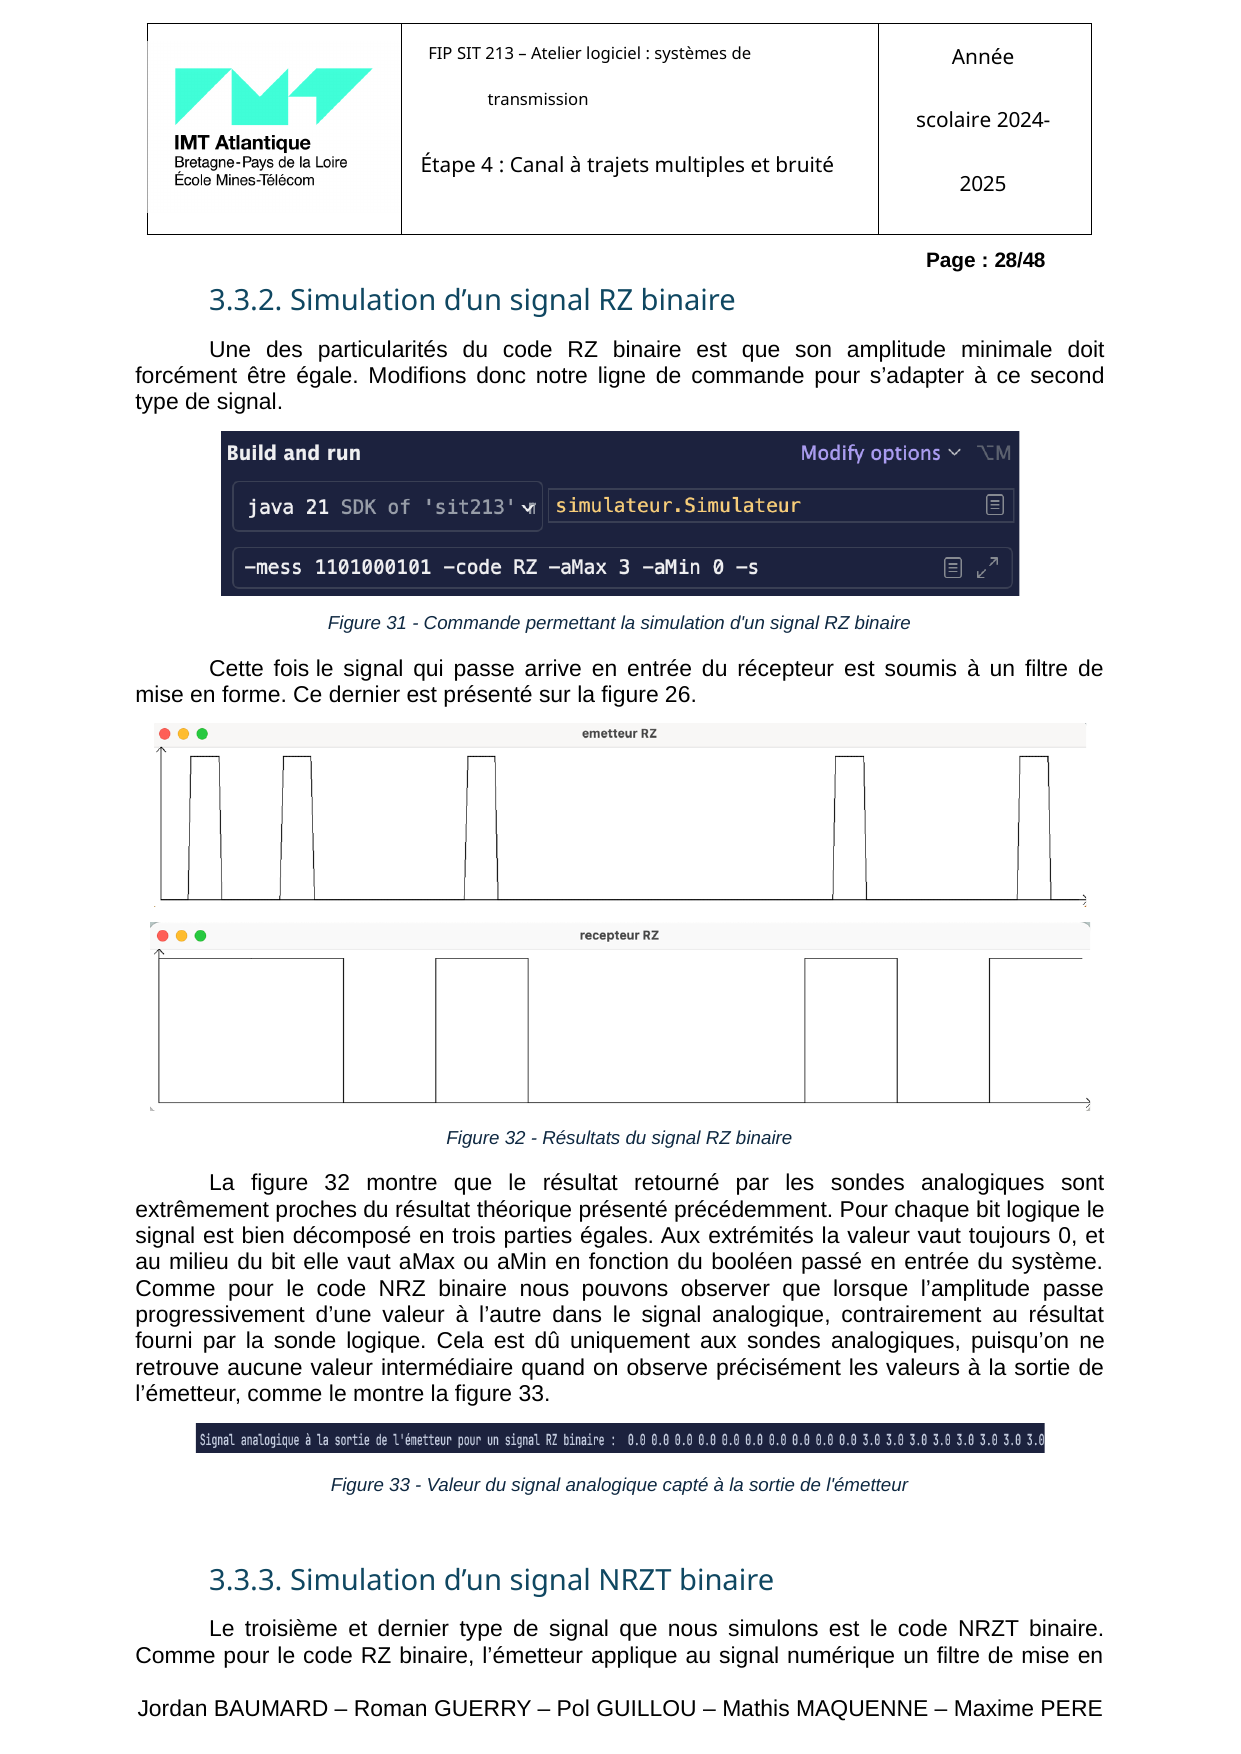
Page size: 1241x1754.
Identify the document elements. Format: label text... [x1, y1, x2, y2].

picture [150, 922, 1091, 1111]
subtitle 3.3.3. Simulation d’un signal NRZT binaire [135, 1559, 1105, 1599]
text La figure 32 montre que le résultat retourné par les sondes analogiques sont extrêmement proches du résultat théorique présenté précédemment. Pour chaque bit logique le signal est bien décomposé en trois parties égales. Aux extrémités la valeur vaut toujours 0, et au milieu du bit elle vaut aMax ou aMin en fonction du booléen passé en entrée du système. Comme pour le code NRZ binaire nous pouvons observer que lorsque l’amplitude passe progressivement d’une valeur à l’autre dans le signal analogique, contrairement au résultat fourni par la sonde logique. Cela est dû uniquement aux sondes analogiques, puisqu’on ne retrouve aucune valeur intermédiaire quand on observe précisément les valeurs à la sortie de l’émetteur, comme le montre la figure 33. [135, 1169, 1105, 1406]
text Figure 31 - Commande permettant la simulation d'un signal RZ binaire [135, 612, 1105, 634]
picture [147, 41, 401, 213]
text Cette fois le signal qui passe arrive en entrée du récepteur est soumis à un filtre de mise en forme. Ce dernier est présenté sur la figure 26. [135, 654, 1105, 707]
picture [221, 431, 1020, 596]
picture [154, 723, 1087, 907]
text Figure 33 - Valeur du signal analogique capté à la sortie de l'émetteur [135, 1474, 1105, 1495]
subtitle 3.3.2. Simulation d’un signal RZ binaire [135, 279, 1105, 319]
text Figure 32 - Résultats du signal RZ binaire [135, 1127, 1105, 1148]
text Une des particularités du code RZ binaire est que son amplitude minimale doit forcément être égale. Modifions donc notre ligne de commande pour s’adapter à ce second type de signal. [135, 336, 1105, 415]
picture [195, 1423, 1045, 1453]
